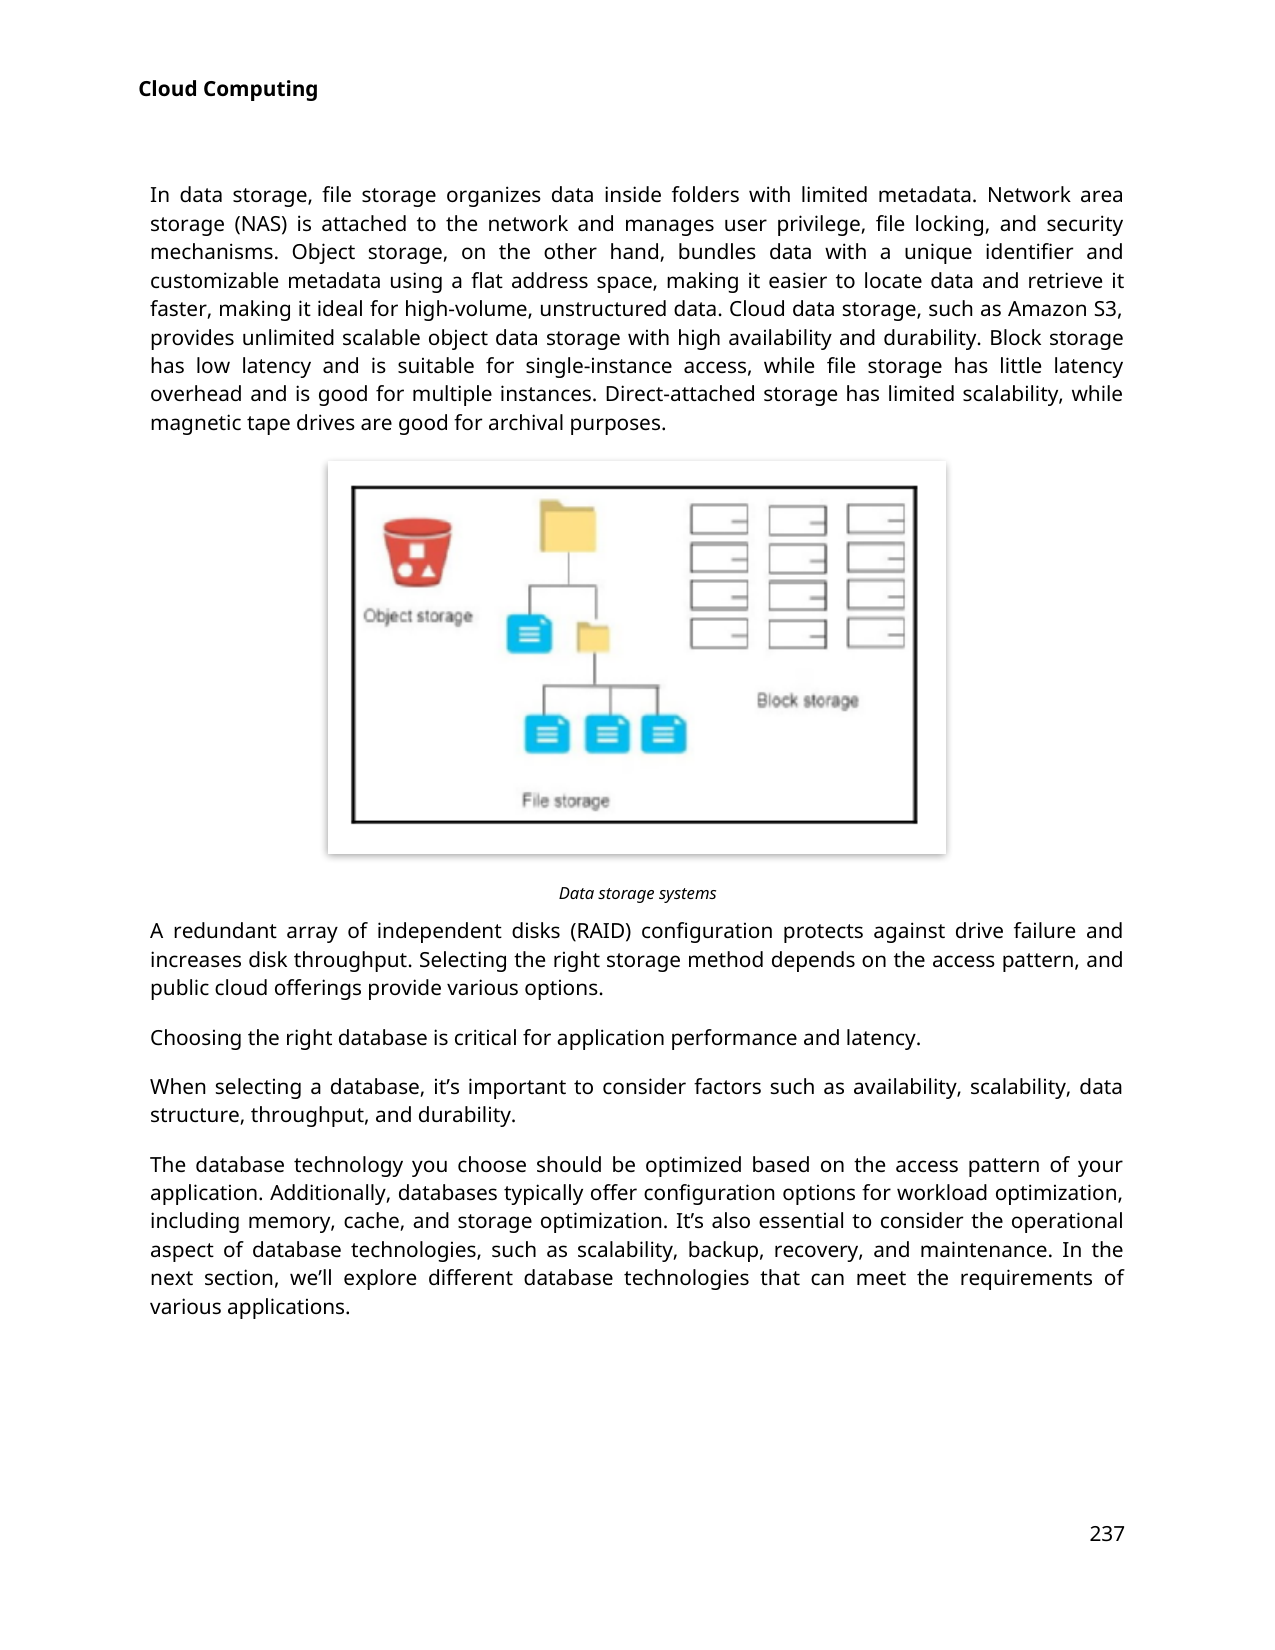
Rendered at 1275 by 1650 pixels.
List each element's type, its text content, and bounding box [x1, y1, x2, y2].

text Choosing the right database is critical for application performance and latency. [150, 1023, 1125, 1051]
text In data storage, file storage organizes data inside folders with limited metadata. Network area storage (NAS) is attached to the network and manages user privilege, file locking, and security mechanisms. Object storage, on the other hand, bundles data with a unique identifier and customizable metadata using a flat address space, making it easier to locate data and retrieve it faster, making it ideal for high-volume, unstructured data. Cloud data storage, such as Amazon S3, provides unlimited scalable object data storage with high availability and durability. Block storage has low latency and is suitable for single-instance access, while file storage has little latency overhead and is good for multiple instances. Direct-attached storage has limited scalability, while magnetic tape drives are good for archival purposes. [150, 181, 1125, 436]
picture [342, 476, 931, 839]
text The database technology you choose should be optimized based on the access pattern of your application. Additionally, databases typically offer configuration options for workload optimization, including memory, cache, and storage optimization. It’s also essential to consider the operational aspect of database technologies, such as scalability, backup, recovery, and maintenance. In the next section, we’ll explore different database technologies that can meet the requirements of various applications. [150, 1150, 1125, 1320]
text A redundant array of independent disks (RAID) configuration protects against drive failure and increases disk throughput. Selecting the right storage method depends on the access pattern, and public cloud offerings provide various options. [150, 917, 1125, 1002]
text When selecting a database, it’s important to consider factors such as availability, scalability, data structure, throughput, and durability. [150, 1072, 1125, 1129]
text Data storage systems [150, 881, 1125, 904]
